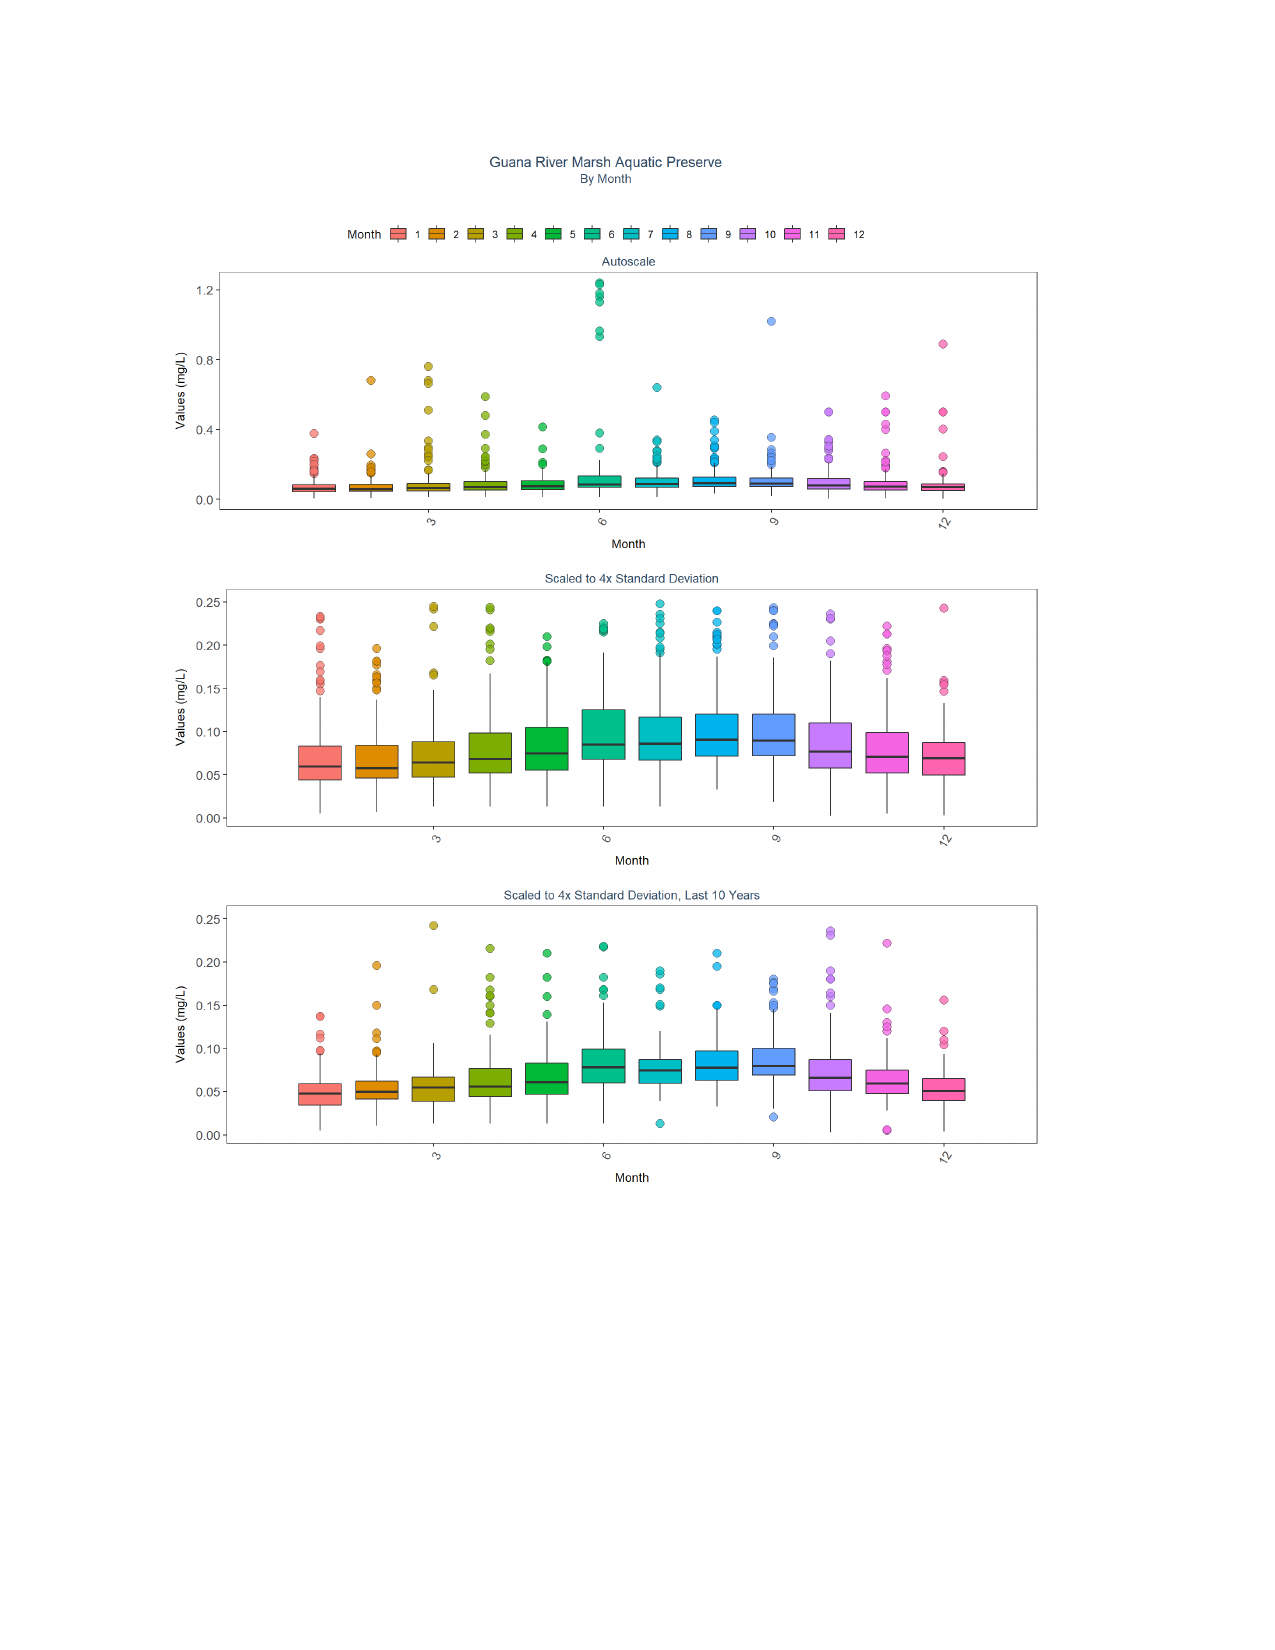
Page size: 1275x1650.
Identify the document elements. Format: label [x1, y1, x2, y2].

picture [168, 150, 1044, 1200]
